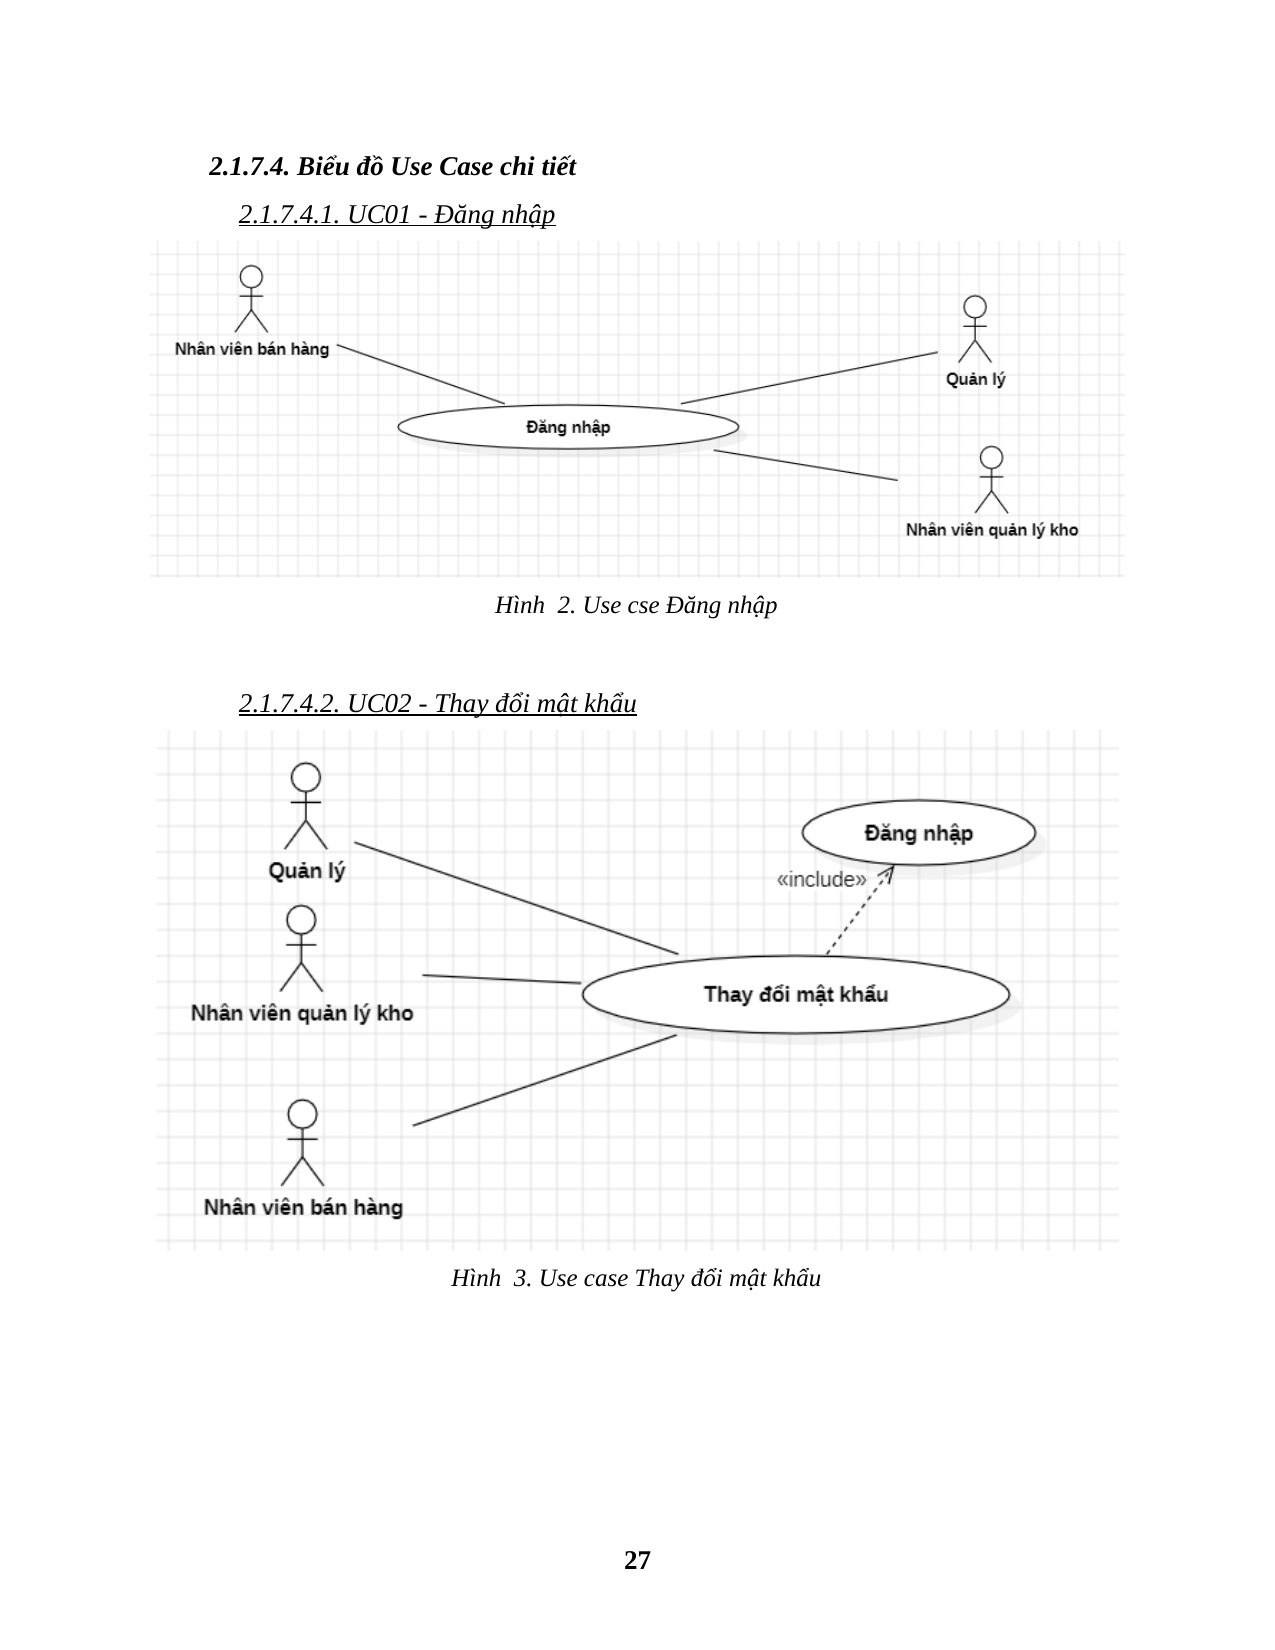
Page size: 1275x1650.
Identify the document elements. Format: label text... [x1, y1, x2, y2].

picture [150, 241, 1125, 578]
subtitle 2.1.7.4. Biểu đồ Use Case chi tiết [209, 150, 1125, 181]
text Hình 2. Use cse Đăng nhập [150, 590, 1125, 618]
picture [156, 730, 1119, 1251]
subtitle 2.1.7.4.2. UC02 - Thay đổi mật khẩu [239, 687, 1125, 718]
subtitle 2.1.7.4.1. UC01 - Đăng nhập [239, 198, 1125, 229]
text Hình 3. Use case Thay đổi mật khẩu [150, 1263, 1125, 1292]
